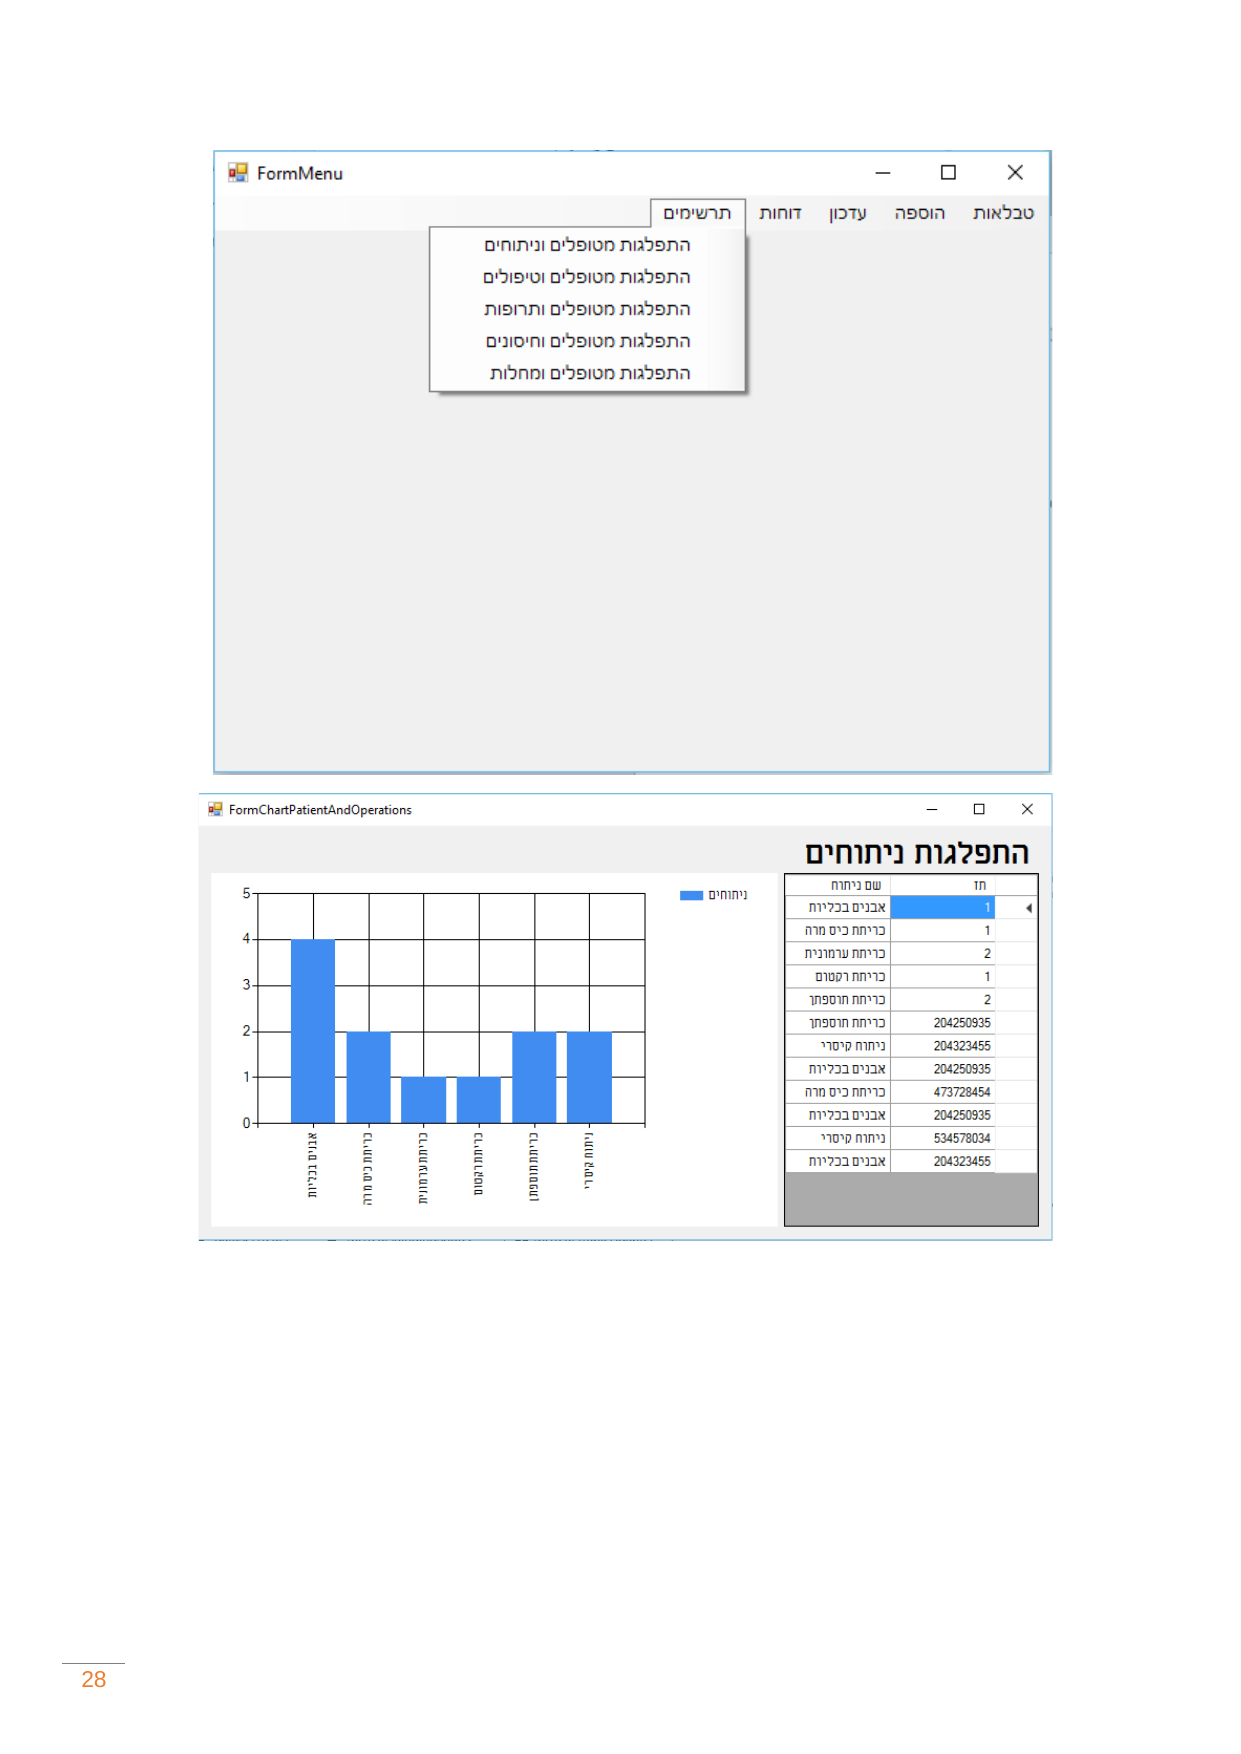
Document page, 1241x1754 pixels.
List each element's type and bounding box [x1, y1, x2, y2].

picture [198, 793, 1053, 1241]
picture [213, 150, 1053, 775]
